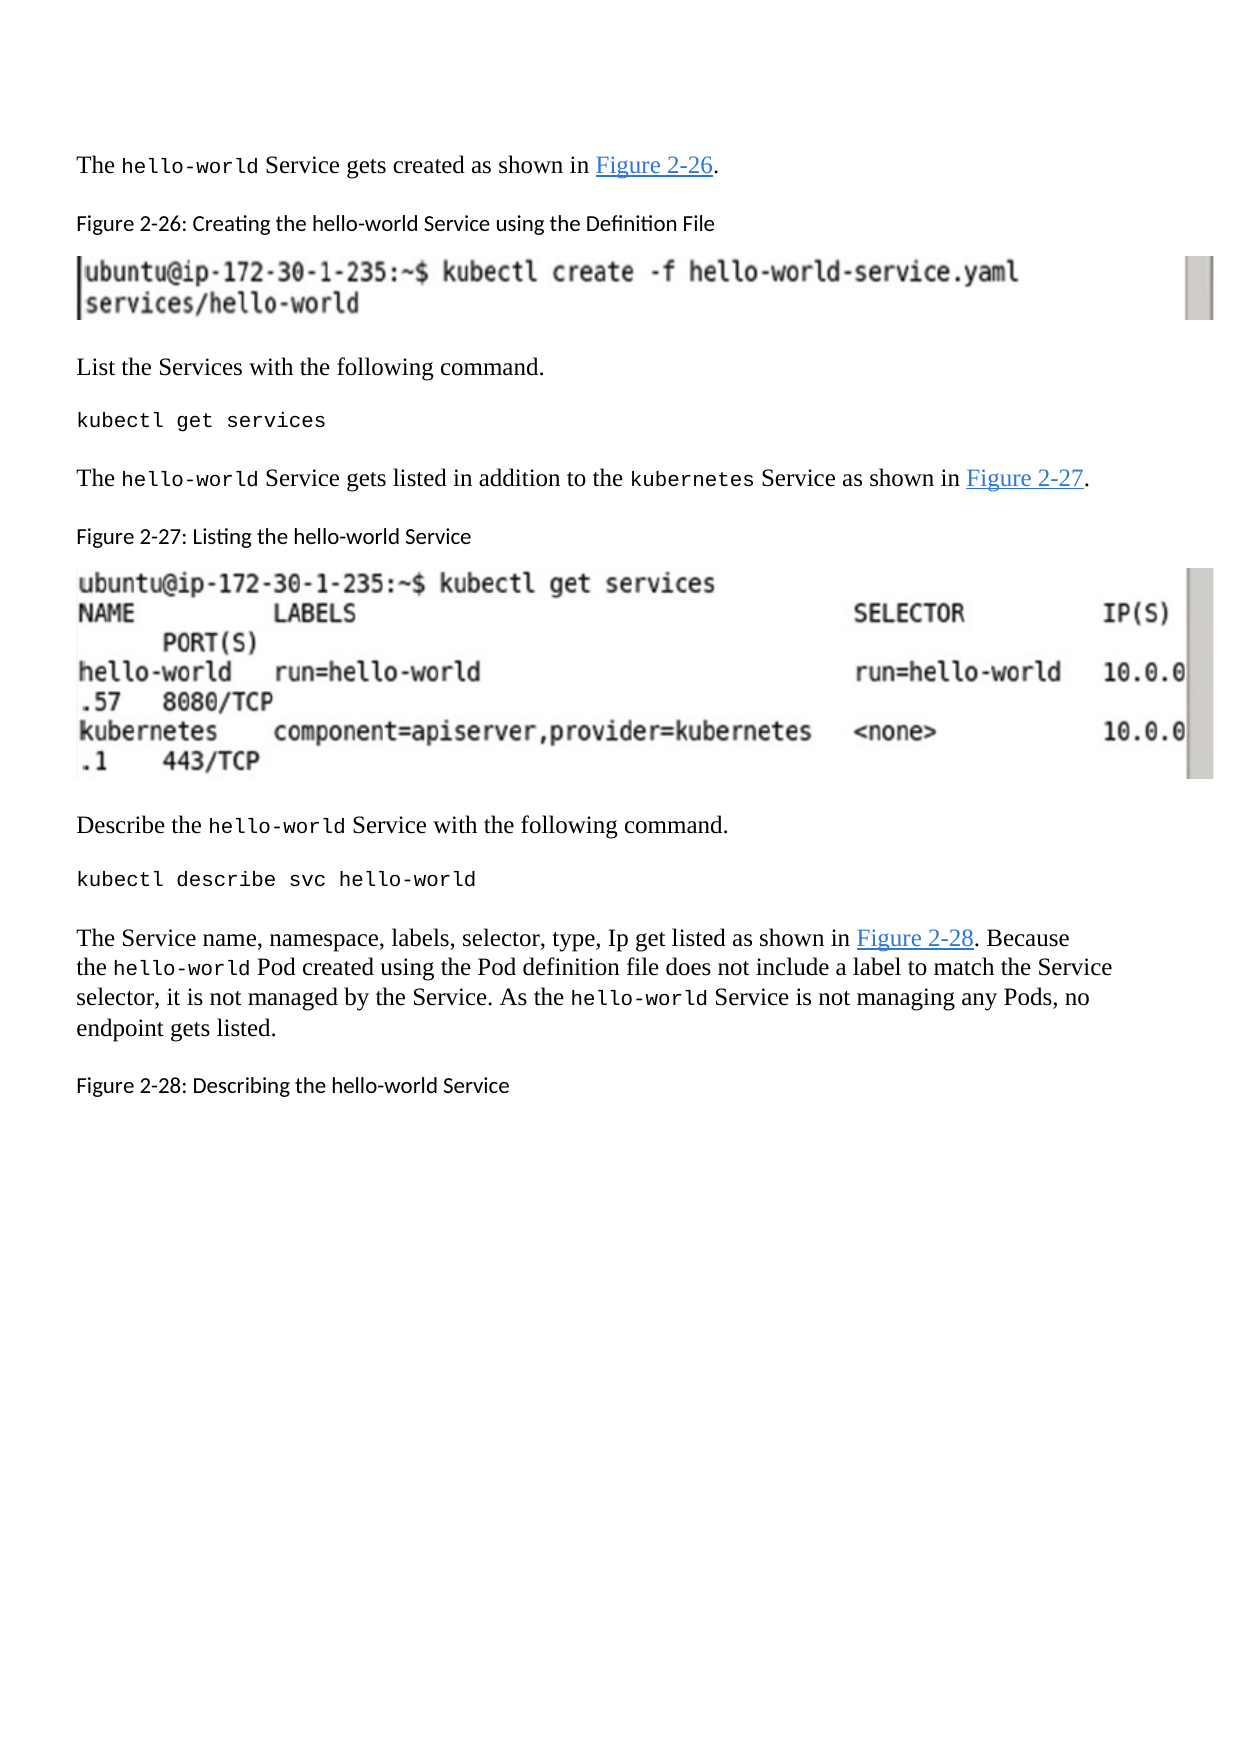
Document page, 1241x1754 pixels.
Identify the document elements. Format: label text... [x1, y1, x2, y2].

text kubectl get services [76, 410, 1167, 433]
text Figure 2-27: Listing the hello-world Service [76, 522, 1167, 550]
text Figure 2-26: Creating the hello-world Service using the Definition File [76, 209, 1167, 237]
text Figure 2-28: Describing the hello-world Service [76, 1071, 1167, 1099]
text kubectl describe svc hello-world [76, 869, 1167, 893]
text List the Services with the following command. [76, 351, 1167, 381]
text The Service name, namespace, labels, selector, type, Ip get listed as shown in Figure 2-28. Because the hello-world Pod created using the Pod definition file does not include a label to match the Service selector, it is not managed by the Service. As the hello-world Service is not managing any Pods, no endpoint gets listed. [76, 922, 1167, 1042]
text The hello-world Service gets created as shown in Figure 2-26. [76, 150, 1167, 180]
text The hello-world Service gets listed in addition to the kubernetes Service as shown in Figure 2-27. [76, 463, 1167, 493]
text Describe the hello-world Service with the following command. [76, 810, 1167, 840]
picture [76, 256, 1214, 320]
picture [76, 568, 1214, 779]
